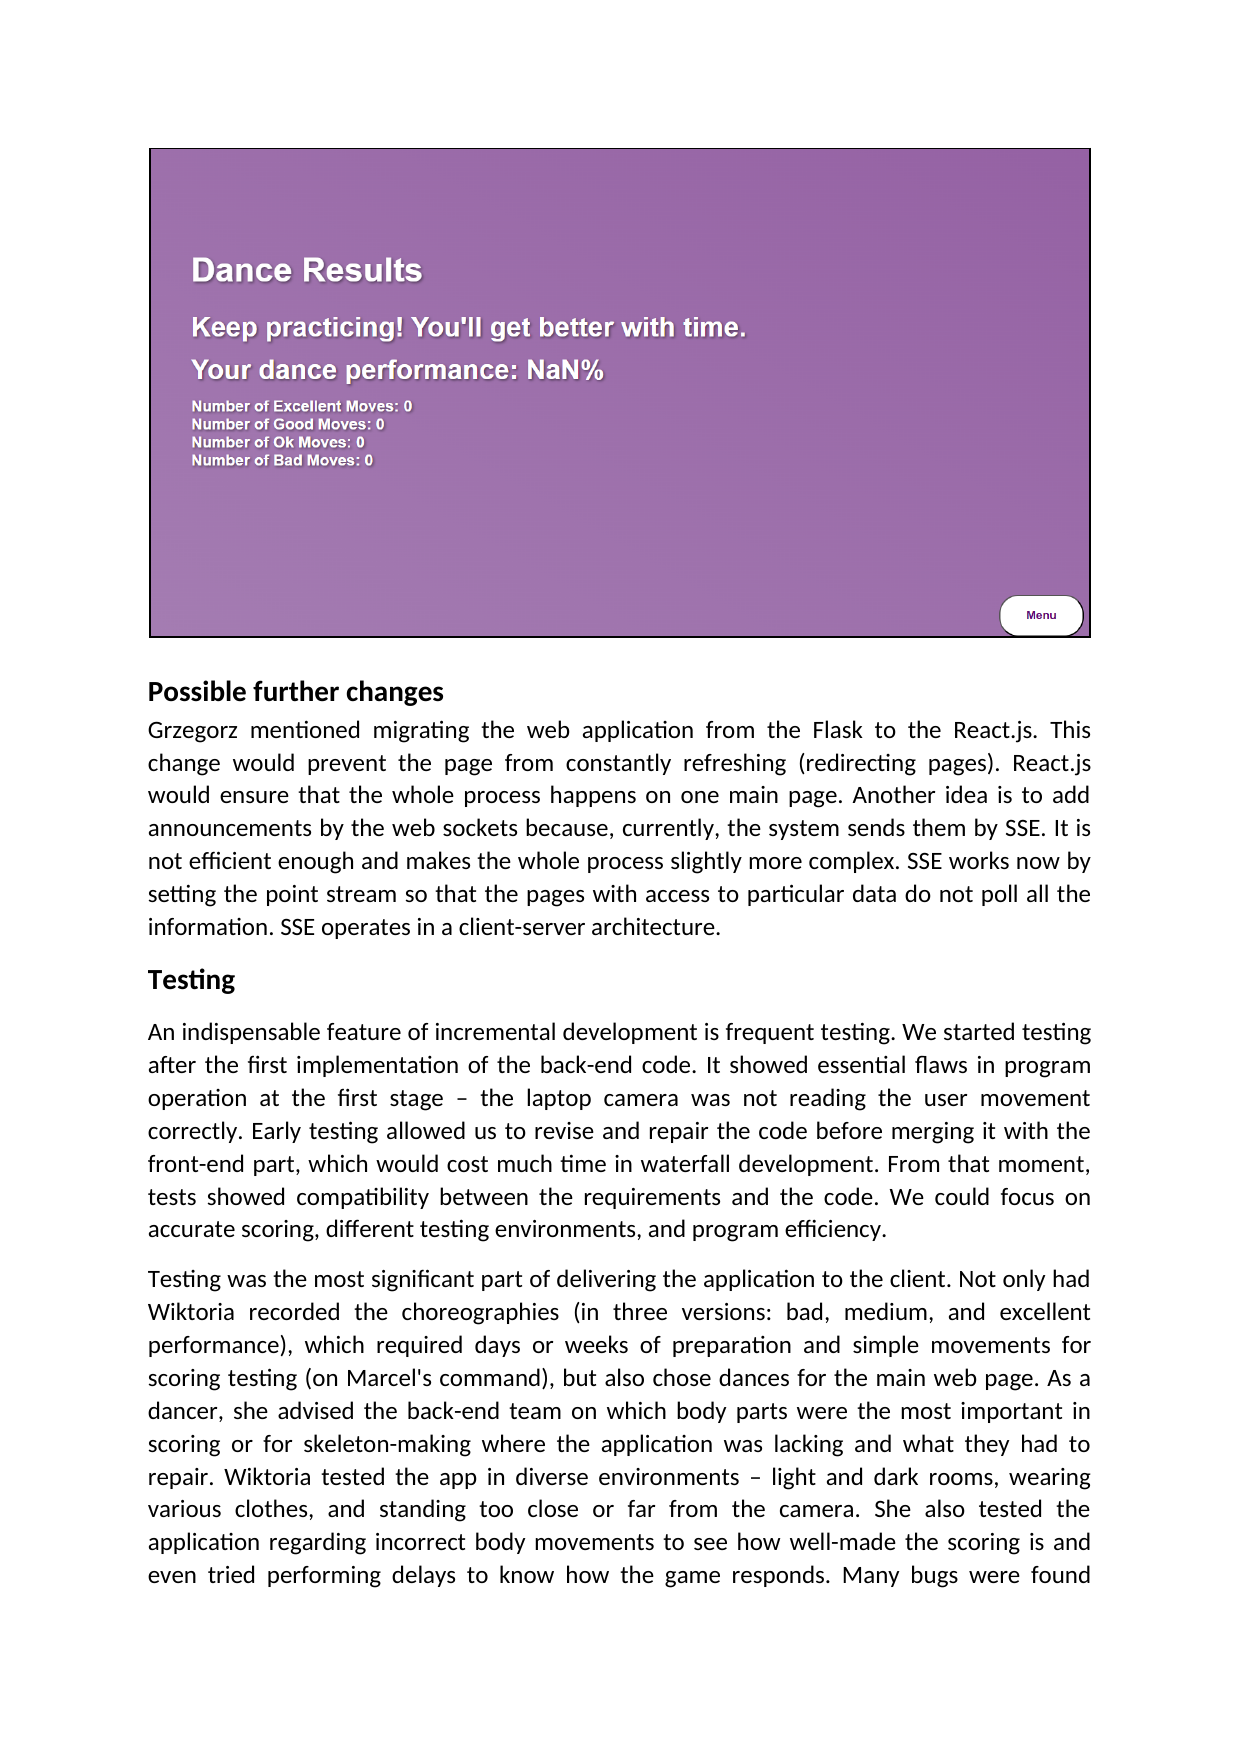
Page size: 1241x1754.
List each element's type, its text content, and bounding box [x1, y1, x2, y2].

text An indispensable feature of incremental development is frequent testing. We started testing after the first implementation of the back-end code. It showed essential flaws in program operation at the first stage – the laptop camera was not reading the user movement correctly. Early testing allowed us to revise and repair the code before merging it with the front-end part, which would cost much time in waterfall development. From that moment, tests showed compatibility between the requirements and the code. We could focus on accurate scoring, different testing environments, and program efficiency. [148, 1016, 1093, 1244]
picture [151, 149, 1089, 636]
subtitle Testing [148, 961, 1093, 997]
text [148, 1263, 1093, 1590]
subtitle Possible further changes [148, 673, 1093, 708]
text Grzegorz mentioned migrating the web application from the Flask to the React.js. This change would prevent the page from constantly refreshing (redirecting pages). React.js would ensure that the whole process happens on one main page. Another idea is to add announcements by the web sockets because, currently, the system sends them by SSE. It is not efficient enough and makes the whole process slightly more complex. SSE works now by setting the point stream so that the pages with access to particular data do not poll all the information. SSE operates in a client-server architecture. [148, 714, 1093, 942]
